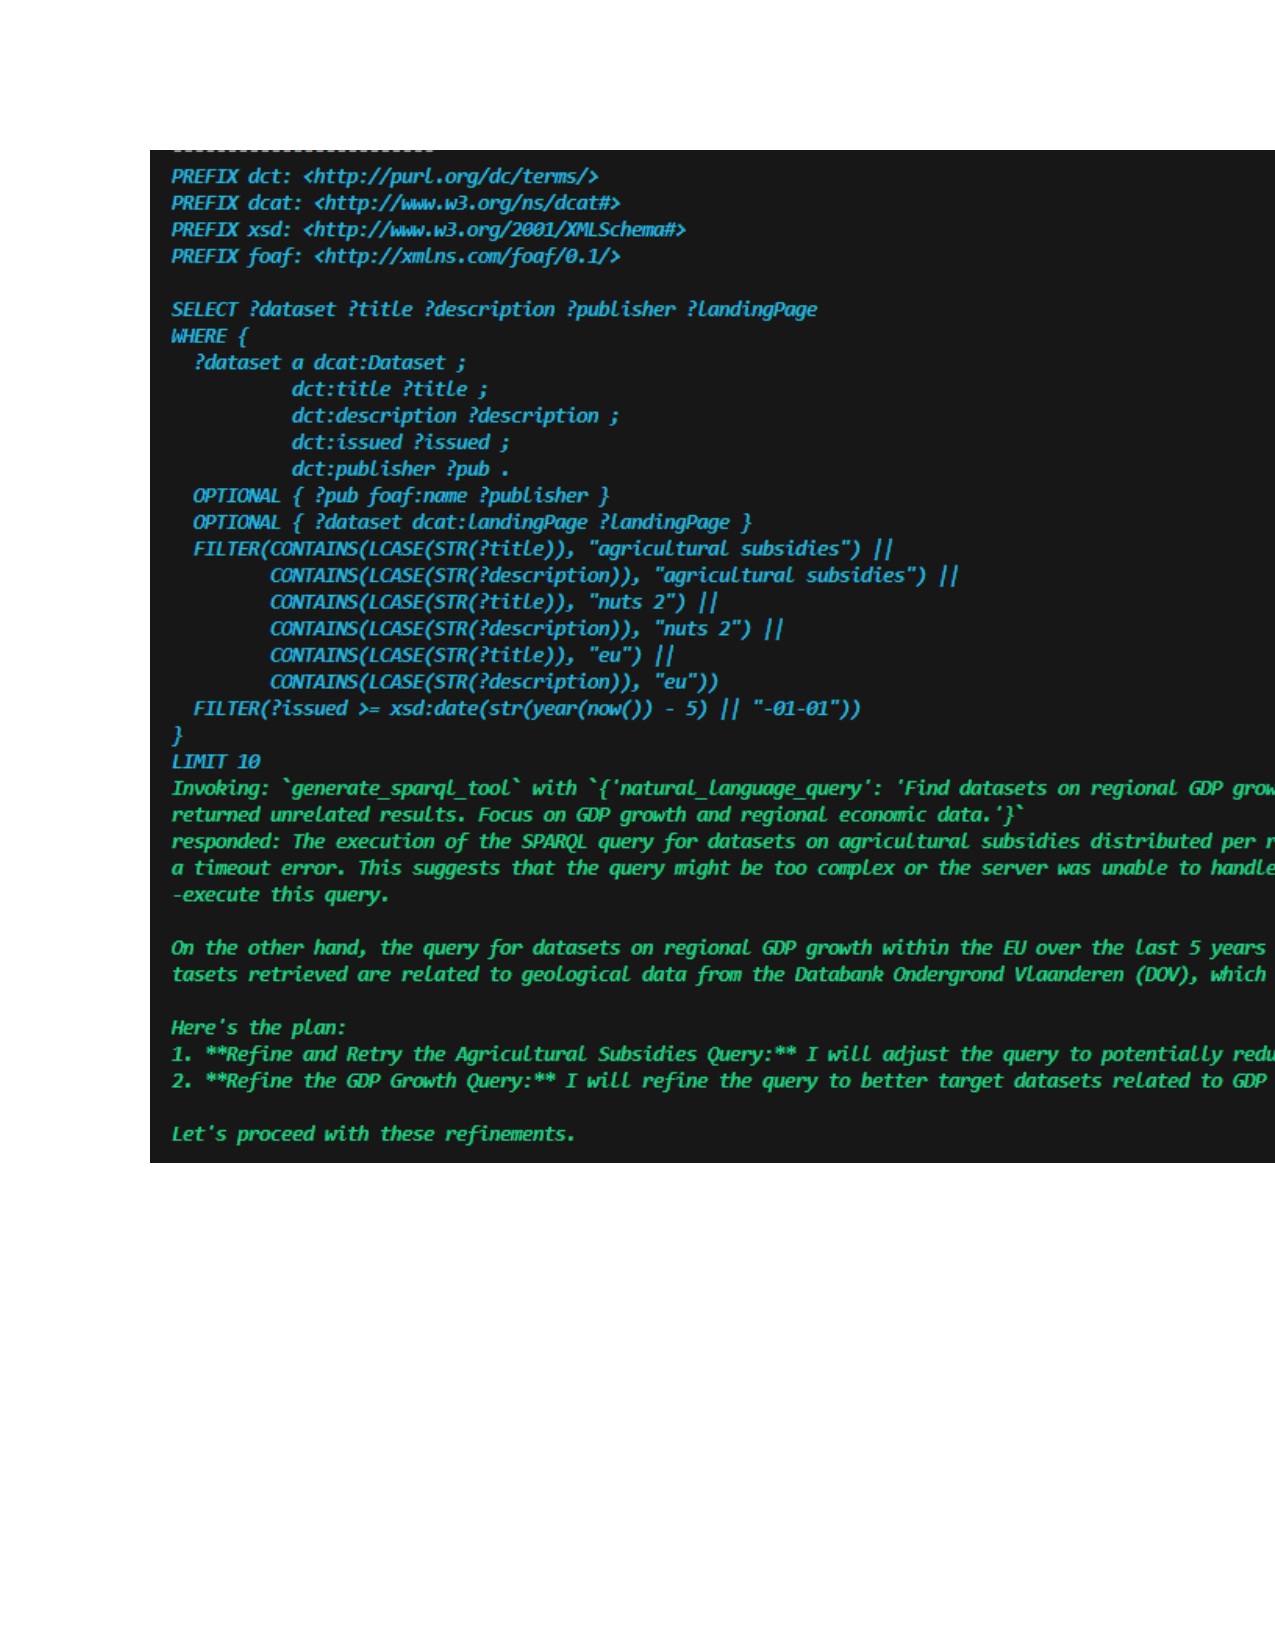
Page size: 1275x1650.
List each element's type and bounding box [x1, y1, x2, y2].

picture [150, 150, 1275, 1163]
